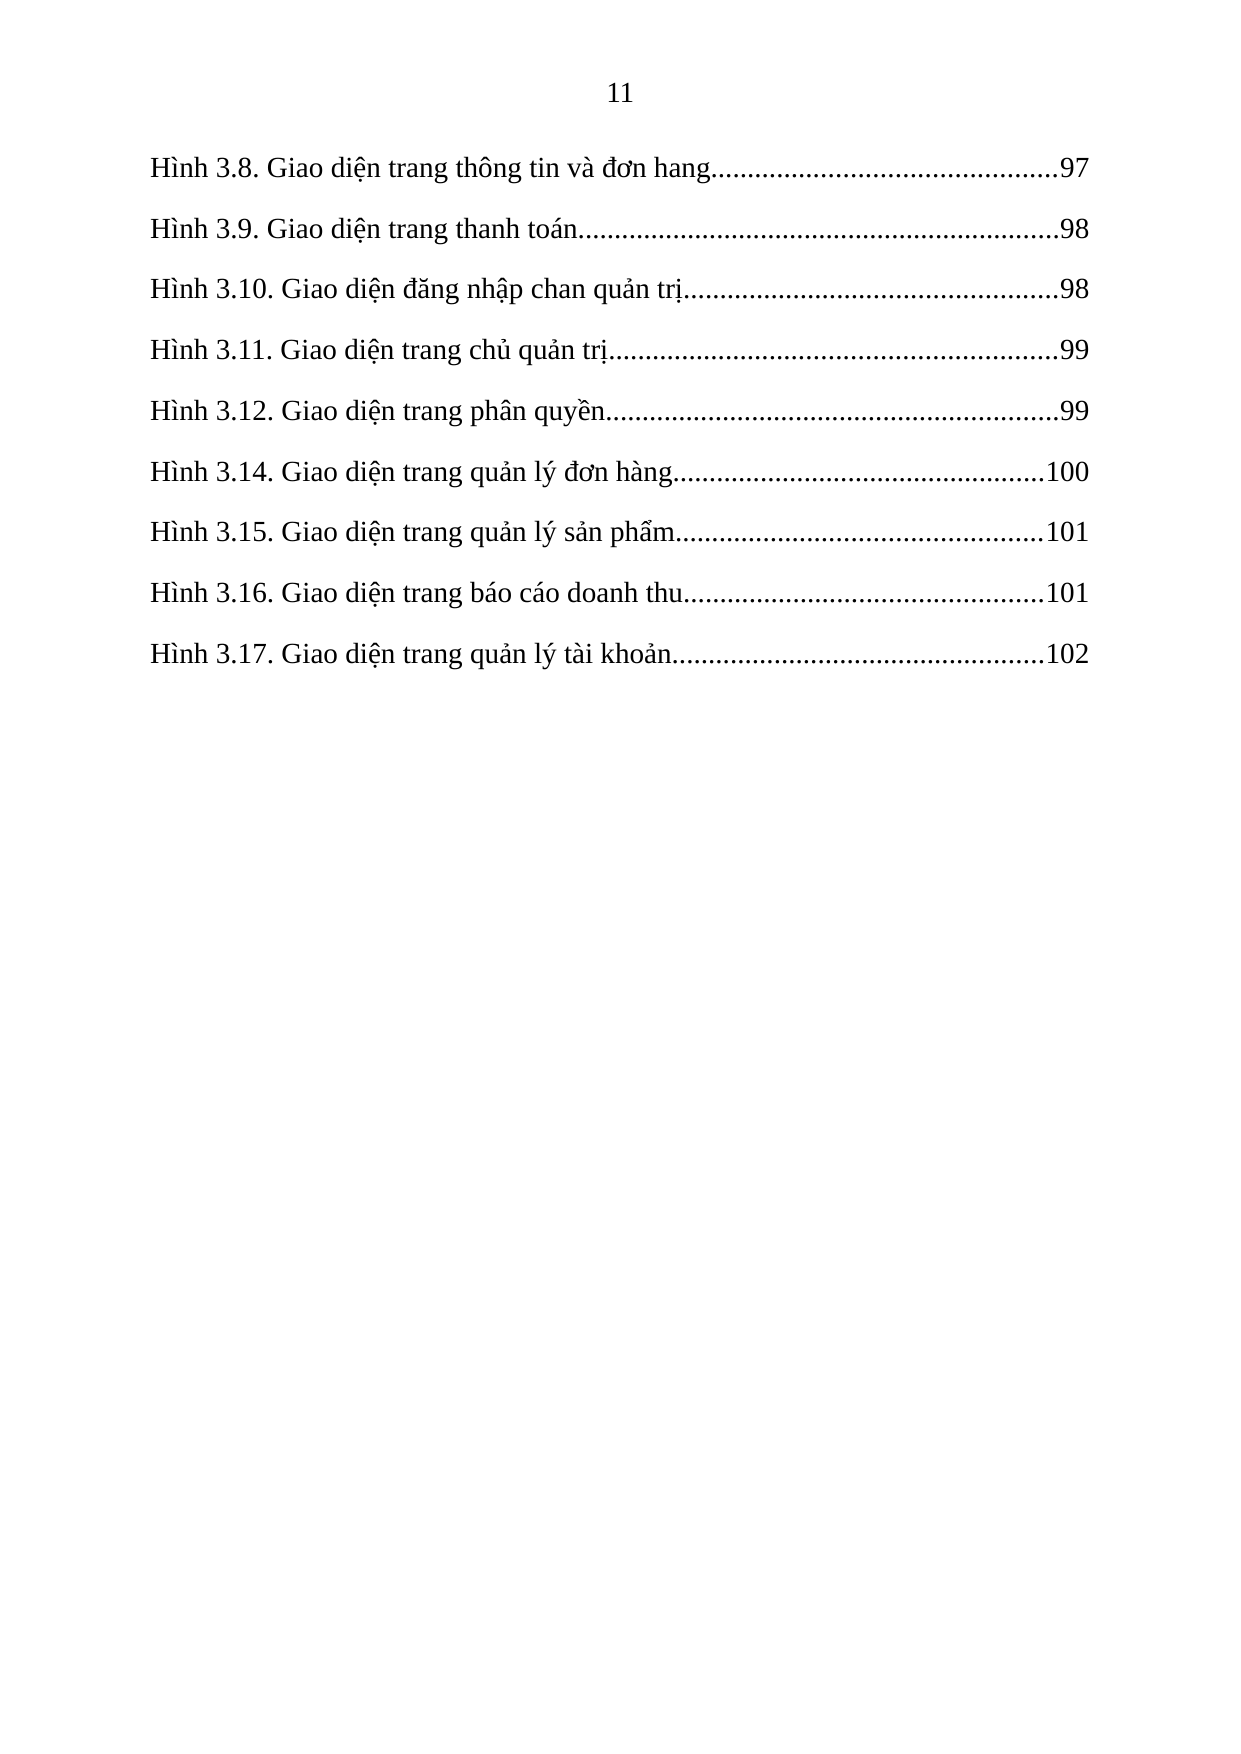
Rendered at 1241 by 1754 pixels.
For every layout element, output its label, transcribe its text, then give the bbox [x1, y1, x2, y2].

text Hình 3.12. Giao diện trang phân quyền 99 [150, 393, 1090, 426]
text Hình 3.10. Giao diện đăng nhập chan quản trị 98 [150, 271, 1090, 305]
text Hình 3.9. Giao diện trang thanh toán 98 [150, 211, 1090, 244]
text Hình 3.17. Giao diện trang quản lý tài khoản 102 [150, 636, 1090, 669]
text Hình 3.8. Giao diện trang thông tin và đơn hang 97 [150, 150, 1090, 183]
text Hình 3.14. Giao diện trang quản lý đơn hàng 100 [150, 454, 1090, 487]
text Hình 3.16. Giao diện trang báo cáo doanh thu 101 [150, 575, 1090, 609]
text Hình 3.15. Giao diện trang quản lý sản phẩm 101 [150, 514, 1090, 548]
text Hình 3.11. Giao diện trang chủ quản trị 99 [150, 332, 1090, 366]
